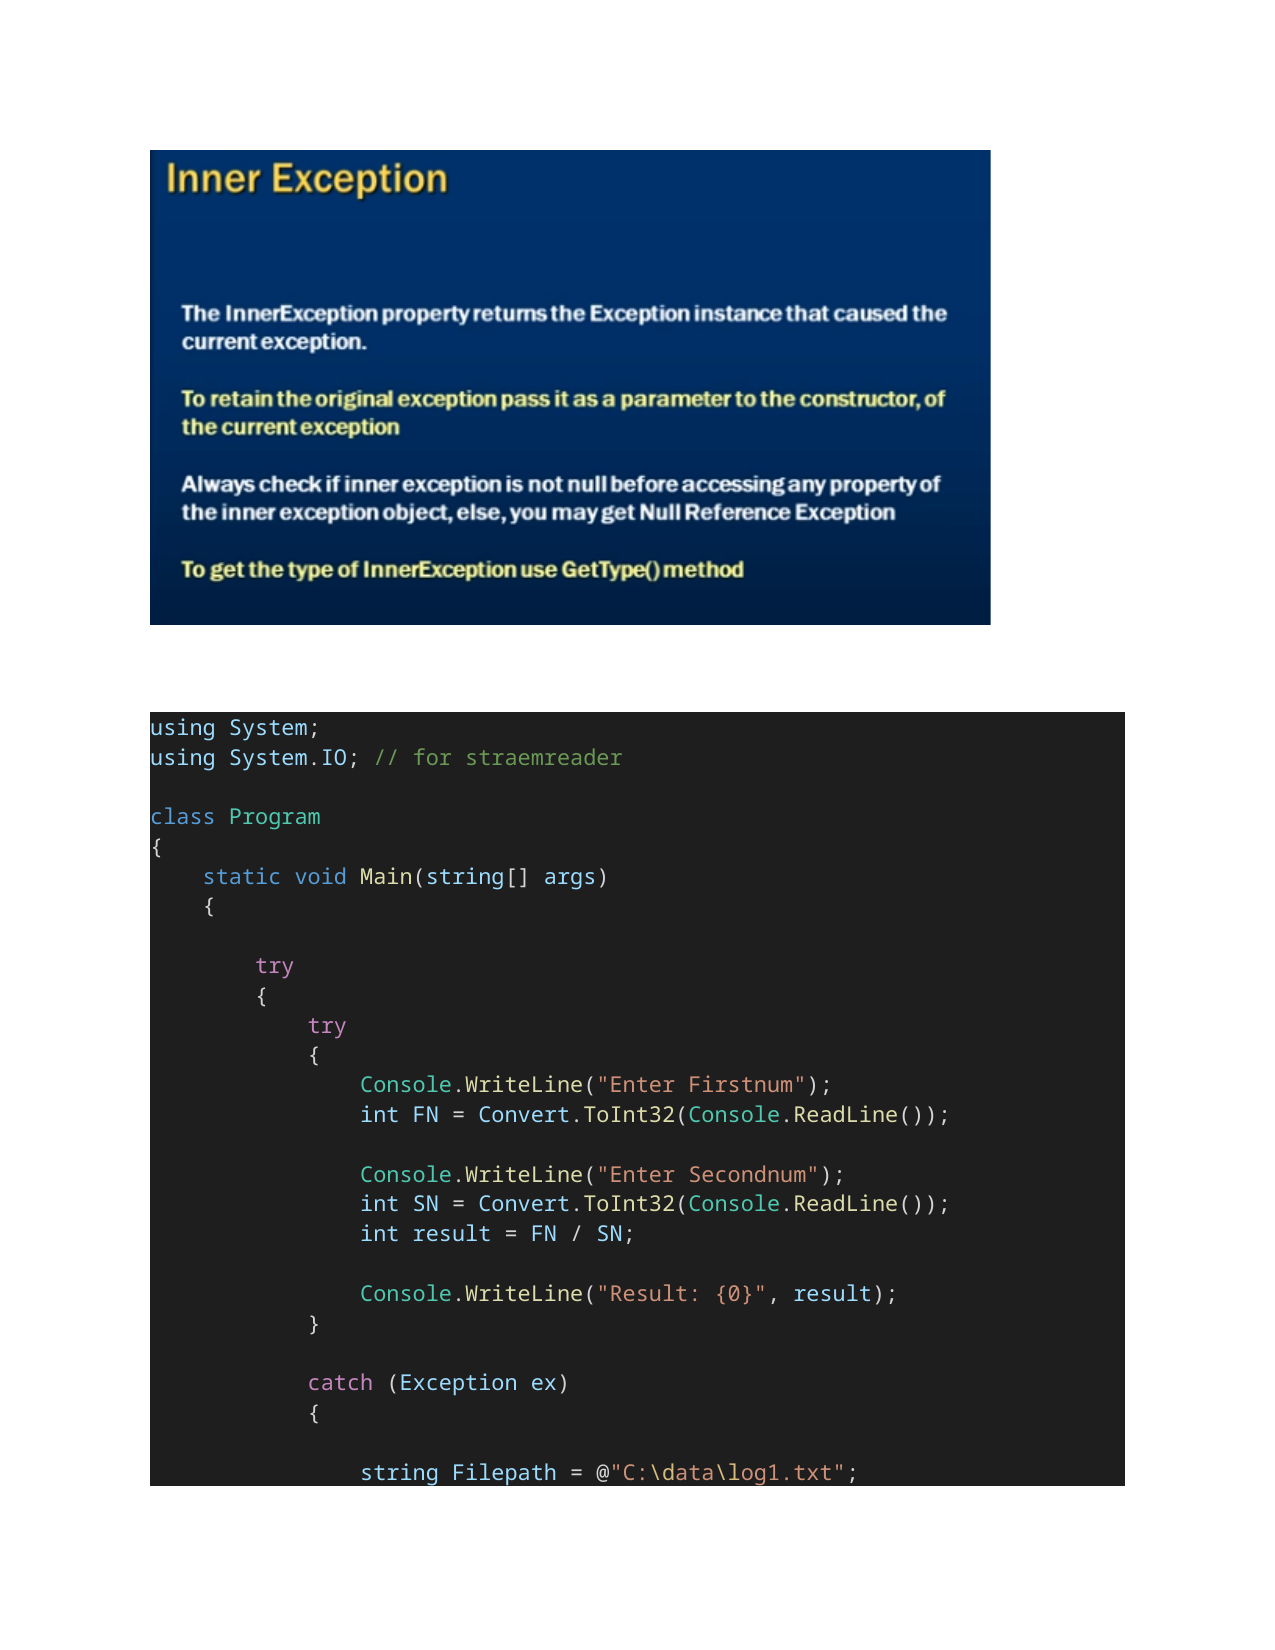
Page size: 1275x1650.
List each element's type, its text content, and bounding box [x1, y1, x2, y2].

text { [150, 1397, 1125, 1427]
text Console.WriteLine("Result: {0}", result); [150, 1278, 1125, 1308]
text { [150, 891, 1125, 920]
text } [150, 1308, 1125, 1337]
text try [150, 1010, 1125, 1039]
text class Program [150, 801, 1125, 831]
text catch (Exception ex) [150, 1367, 1125, 1397]
text Console.WriteLine("Enter Firstnum"); [150, 1069, 1125, 1099]
text using System; [150, 712, 1125, 742]
text Console.WriteLine("Enter Secondnum"); [150, 1159, 1125, 1188]
text { [150, 1039, 1125, 1069]
picture [150, 150, 991, 625]
text using System.IO; // for straemreader [150, 742, 1125, 771]
text { [150, 980, 1125, 1010]
text static void Main(string[] args) [150, 861, 1125, 891]
text try [150, 950, 1125, 980]
text int SN = Convert.ToInt32(Console.ReadLine()); [150, 1188, 1125, 1218]
text string Filepath = @"C:\data\log1.txt"; [150, 1457, 1125, 1486]
text int FN = Convert.ToInt32(Console.ReadLine()); [150, 1099, 1125, 1129]
text int result = FN / SN; [150, 1218, 1125, 1248]
text { [150, 831, 1125, 861]
